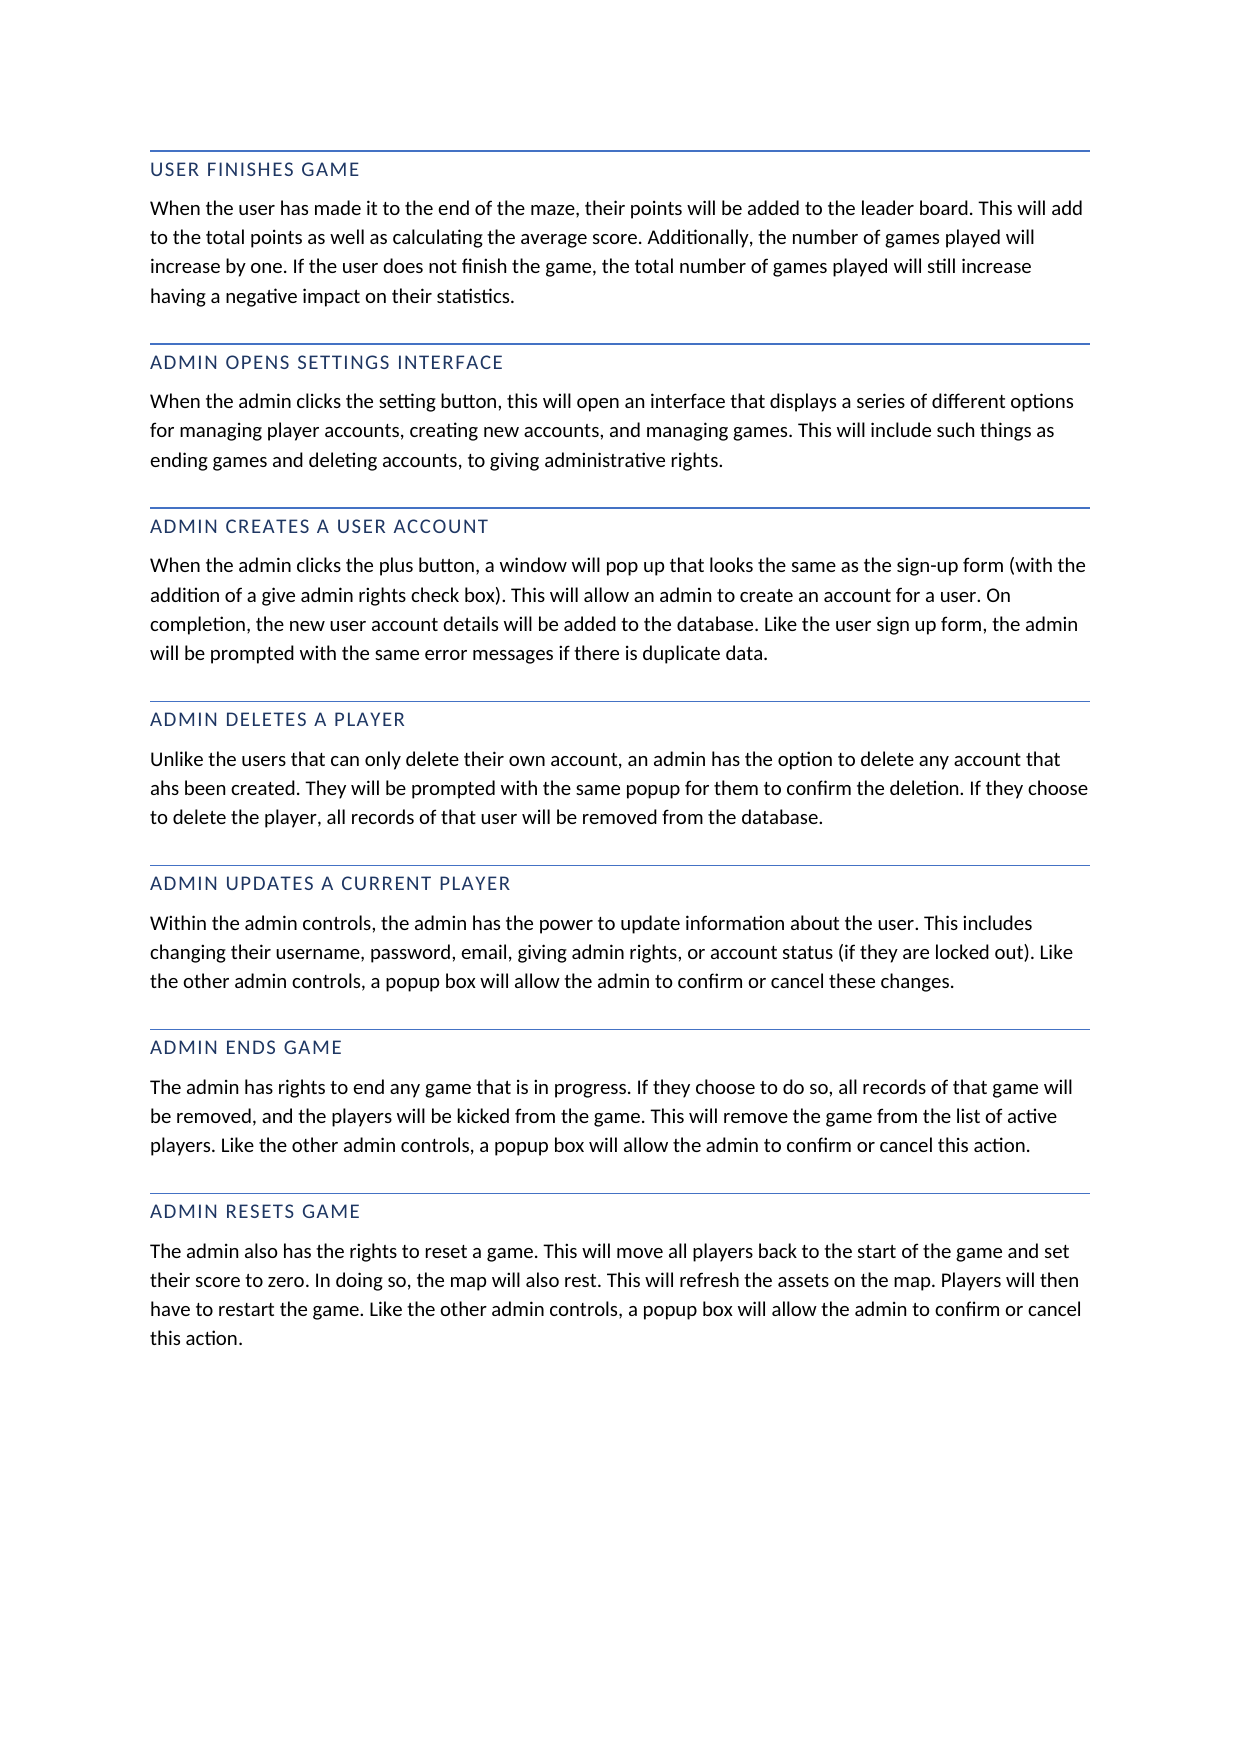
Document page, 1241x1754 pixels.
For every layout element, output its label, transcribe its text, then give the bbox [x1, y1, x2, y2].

subtitle User finishes game [150, 152, 1090, 181]
subtitle Admin ends game [150, 1030, 1090, 1060]
subtitle Admin opens settings interface [150, 345, 1090, 374]
text Within the admin controls, the admin has the power to update information about the user. This includes changing their username, password, email, giving admin rights, or account status (if they are locked out). Like the other admin controls, a popup box will allow the admin to confirm or cancel these changes. [150, 910, 1090, 994]
text When the admin clicks the setting button, this will open an interface that displays a series of different options for managing player accounts, creating new accounts, and managing games. This will include such things as ending games and deleting accounts, to giving administrative rights. [150, 388, 1090, 472]
subtitle Admin deletes a player [150, 702, 1090, 732]
text Unlike the users that can only delete their own account, an admin has the option to delete any account that ahs been created. They will be prompted with the same popup for them to confirm the deletion. If they choose to delete the player, all records of that user will be removed from the database. [150, 746, 1090, 829]
subtitle Admin resets game [150, 1194, 1090, 1224]
subtitle Admin Creates a User account [150, 509, 1090, 538]
subtitle Admin updates a current player [150, 866, 1090, 896]
text When the user has made it to the end of the maze, their points will be added to the leader board. This will add to the total points as well as calculating the average score. Additionally, the number of games played will increase by one. If the user does not finish the game, the total number of games played will still increase having a negative impact on their statistics. [150, 195, 1090, 308]
text When the admin clicks the plus button, a window will pop up that looks the same as the sign-up form (with the addition of a give admin rights check box). This will allow an admin to create an account for a user. On completion, the new user account details will be added to the database. Like the user sign up form, the admin will be prompted with the same error messages if there is duplicate data. [150, 553, 1090, 666]
text The admin also has the rights to reset a game. This will move all players back to the start of the game and set their score to zero. In doing so, the map will also rest. This will refresh the assets on the map. Players will then have to restart the game. Like the other admin controls, a popup box will allow the admin to confirm or cancel this action. [150, 1238, 1090, 1351]
text The admin has rights to end any game that is in progress. If they choose to do so, all records of that game will be removed, and the players will be kicked from the game. This will remove the game from the list of active players. Like the other admin controls, a popup box will allow the admin to confirm or cancel this action. [150, 1074, 1090, 1158]
